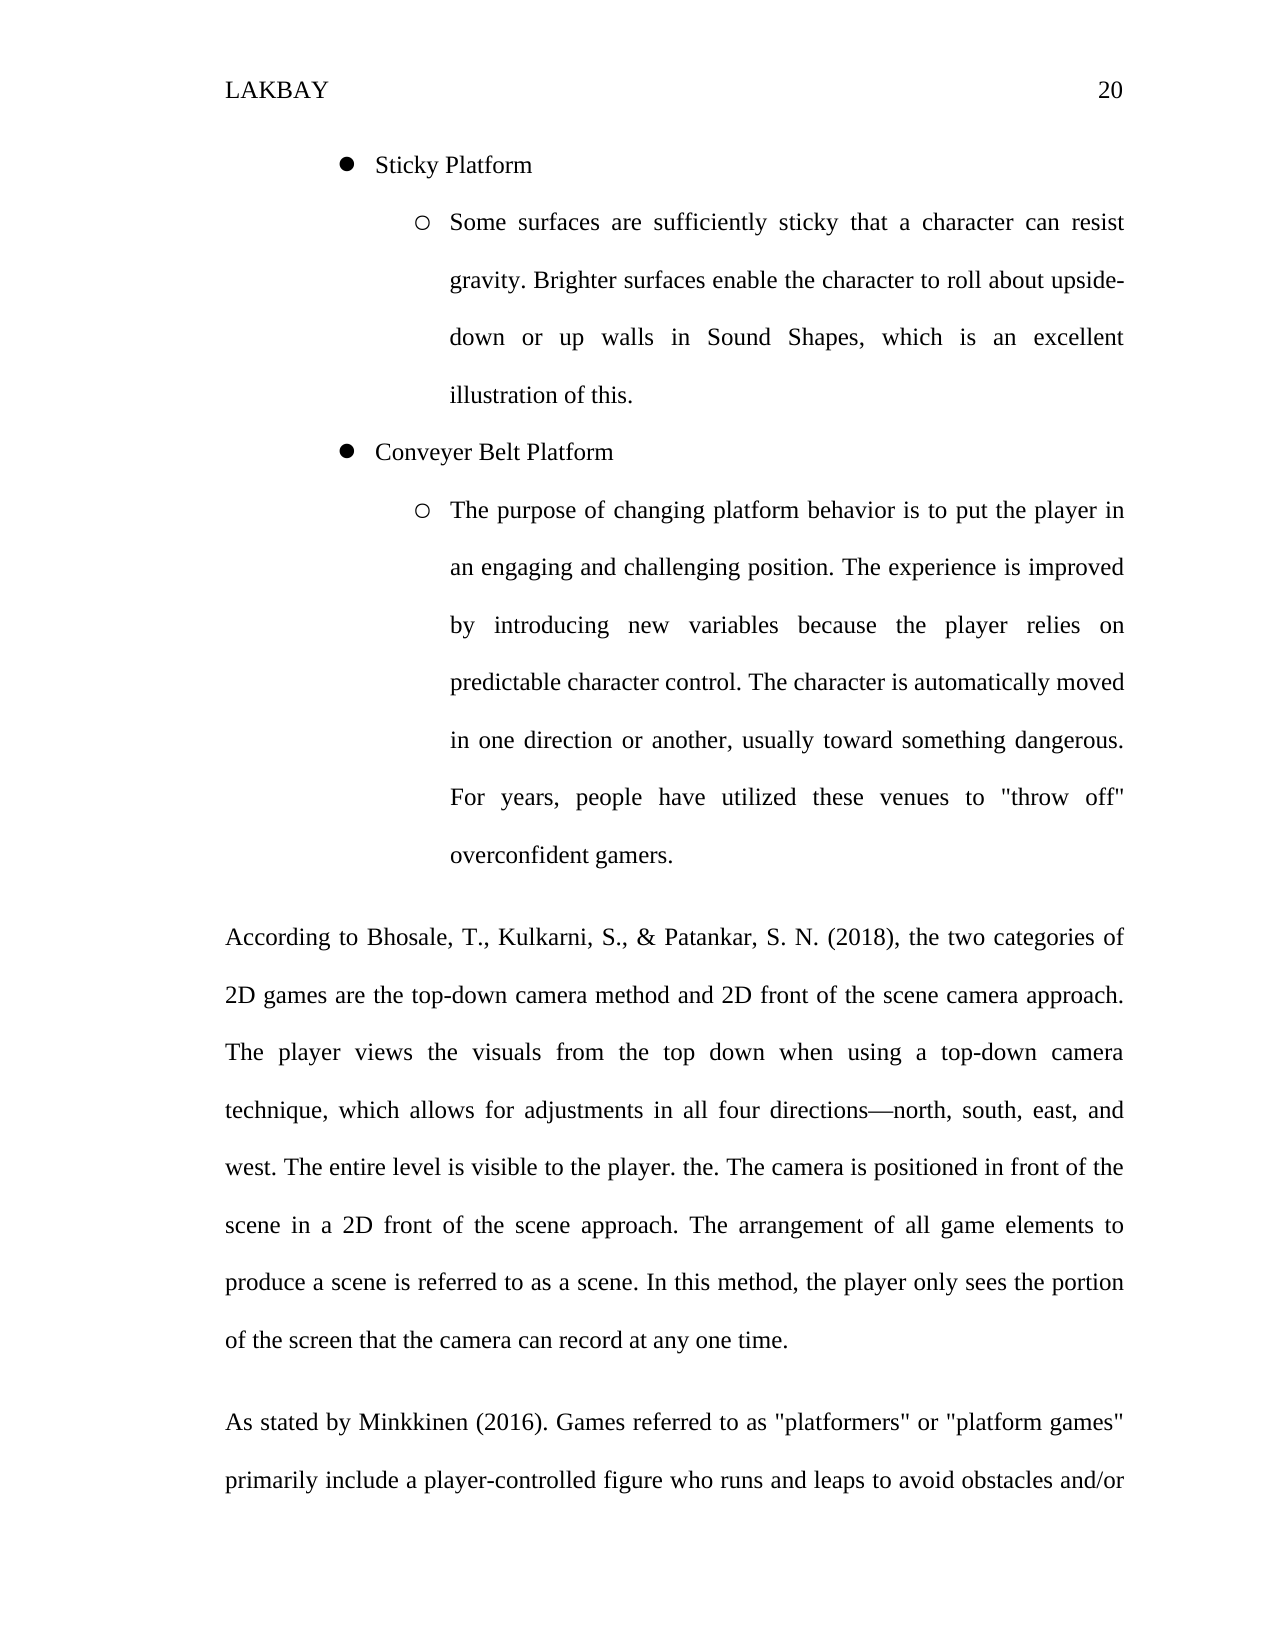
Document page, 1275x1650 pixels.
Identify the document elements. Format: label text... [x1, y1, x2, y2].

list Some surfaces are sufficiently sticky that a character can resist gravity. Brighter surfaces enable the character to roll about upside-down or up walls in Sound Shapes, which is an excellent illustration of this. [412, 207, 1125, 409]
text According to Bhosale, T., Kulkarni, S., & Patankar, S. N. (2018), the two categories of 2D games are the top-down camera method and 2D front of the scene camera approach. The player views the visuals from the top down when using a top-down camera technique, which allows for adjustments in all four directions—north, south, east, and west. The entire level is visible to the player. the. The camera is positioned in front of the scene in a 2D front of the scene approach. The arrangement of all game elements to produce a scene is referred to as a scene. In this method, the player only sees the portion of the screen that the camera can record at any one time. [225, 922, 1125, 1354]
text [225, 1407, 1125, 1494]
list Sticky Platform [337, 150, 1125, 179]
list Conveyer Belt Platform [337, 437, 1125, 466]
list The purpose of changing platform behavior is to put the player in an engaging and challenging position. The experience is improved by introducing new variables because the player relies on predictable character control. The character is automatically moved in one direction or another, usually toward something dangerous. For years, people have utilized these venues to "throw off" overconfident gamers. [412, 495, 1125, 869]
